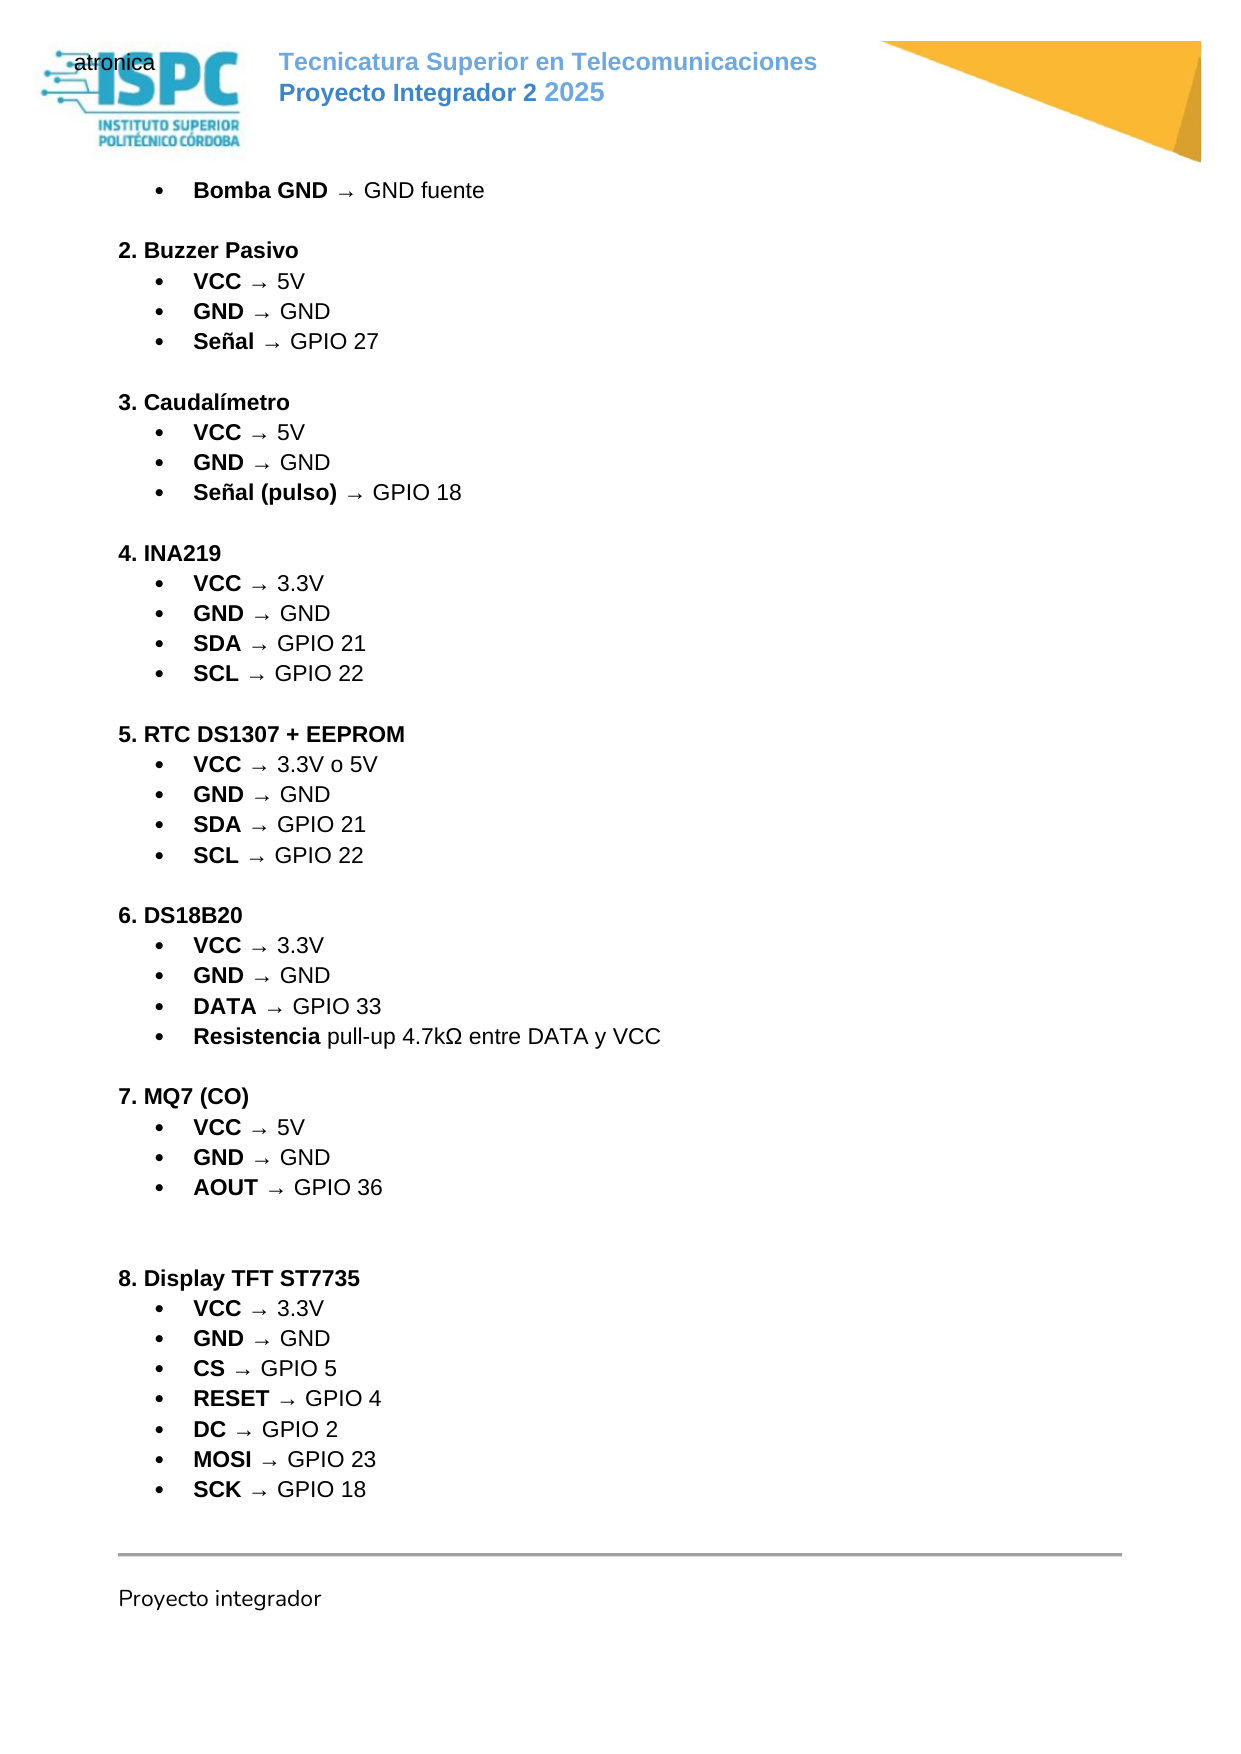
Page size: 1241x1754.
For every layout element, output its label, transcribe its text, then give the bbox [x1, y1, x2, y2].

list SDA → GPIO 21 [156, 630, 1122, 657]
list VCC → 5V [156, 1113, 1122, 1140]
list Resistencia pull-up 4.7kΩ entre DATA y VCC [156, 1023, 1122, 1049]
list SCL → GPIO 22 [156, 660, 1122, 687]
text 6. DS18B20 [118, 902, 1122, 928]
list SDA → GPIO 21 [156, 811, 1122, 838]
list VCC → 5V [156, 268, 1122, 294]
picture [839, 41, 1203, 163]
list Bomba GND → GND fuente [156, 177, 1122, 203]
list DC → GPIO 2 [156, 1416, 1122, 1442]
list GND → GND [156, 298, 1122, 324]
list Señal (pulso) → GPIO 18 [156, 479, 1122, 506]
list RESET → GPIO 4 [156, 1385, 1122, 1412]
text 8. Display TFT ST7735 [118, 1264, 1122, 1291]
text 2. Buzzer Pasivo [118, 237, 1122, 264]
list GND → GND [156, 962, 1122, 989]
list GND → GND [156, 1325, 1122, 1351]
text 3. Caudalímetro [118, 388, 1122, 415]
list DATA → GPIO 33 [156, 993, 1122, 1019]
list CS → GPIO 5 [156, 1355, 1122, 1382]
list VCC → 3.3V [156, 570, 1122, 596]
list MOSI → GPIO 23 [156, 1446, 1122, 1472]
list GND → GND [156, 600, 1122, 626]
list GND → GND [156, 1144, 1122, 1170]
list SCK → GPIO 18 [156, 1476, 1122, 1502]
list VCC → 3.3V o 5V [156, 751, 1122, 777]
list GND → GND [156, 781, 1122, 808]
picture [33, 41, 263, 163]
list Señal → GPIO 27 [156, 328, 1122, 354]
text 5. RTC DS1307 + EEPROM [118, 721, 1122, 747]
list AOUT → GPIO 36 [156, 1174, 1122, 1200]
list VCC → 3.3V [156, 932, 1122, 959]
list GND → GND [156, 449, 1122, 475]
text 4. INA219 [118, 539, 1122, 566]
list SCL → GPIO 22 [156, 842, 1122, 868]
text 7. MQ7 (CO) [118, 1083, 1122, 1110]
list VCC → 5V [156, 419, 1122, 445]
list VCC → 3.3V [156, 1295, 1122, 1321]
